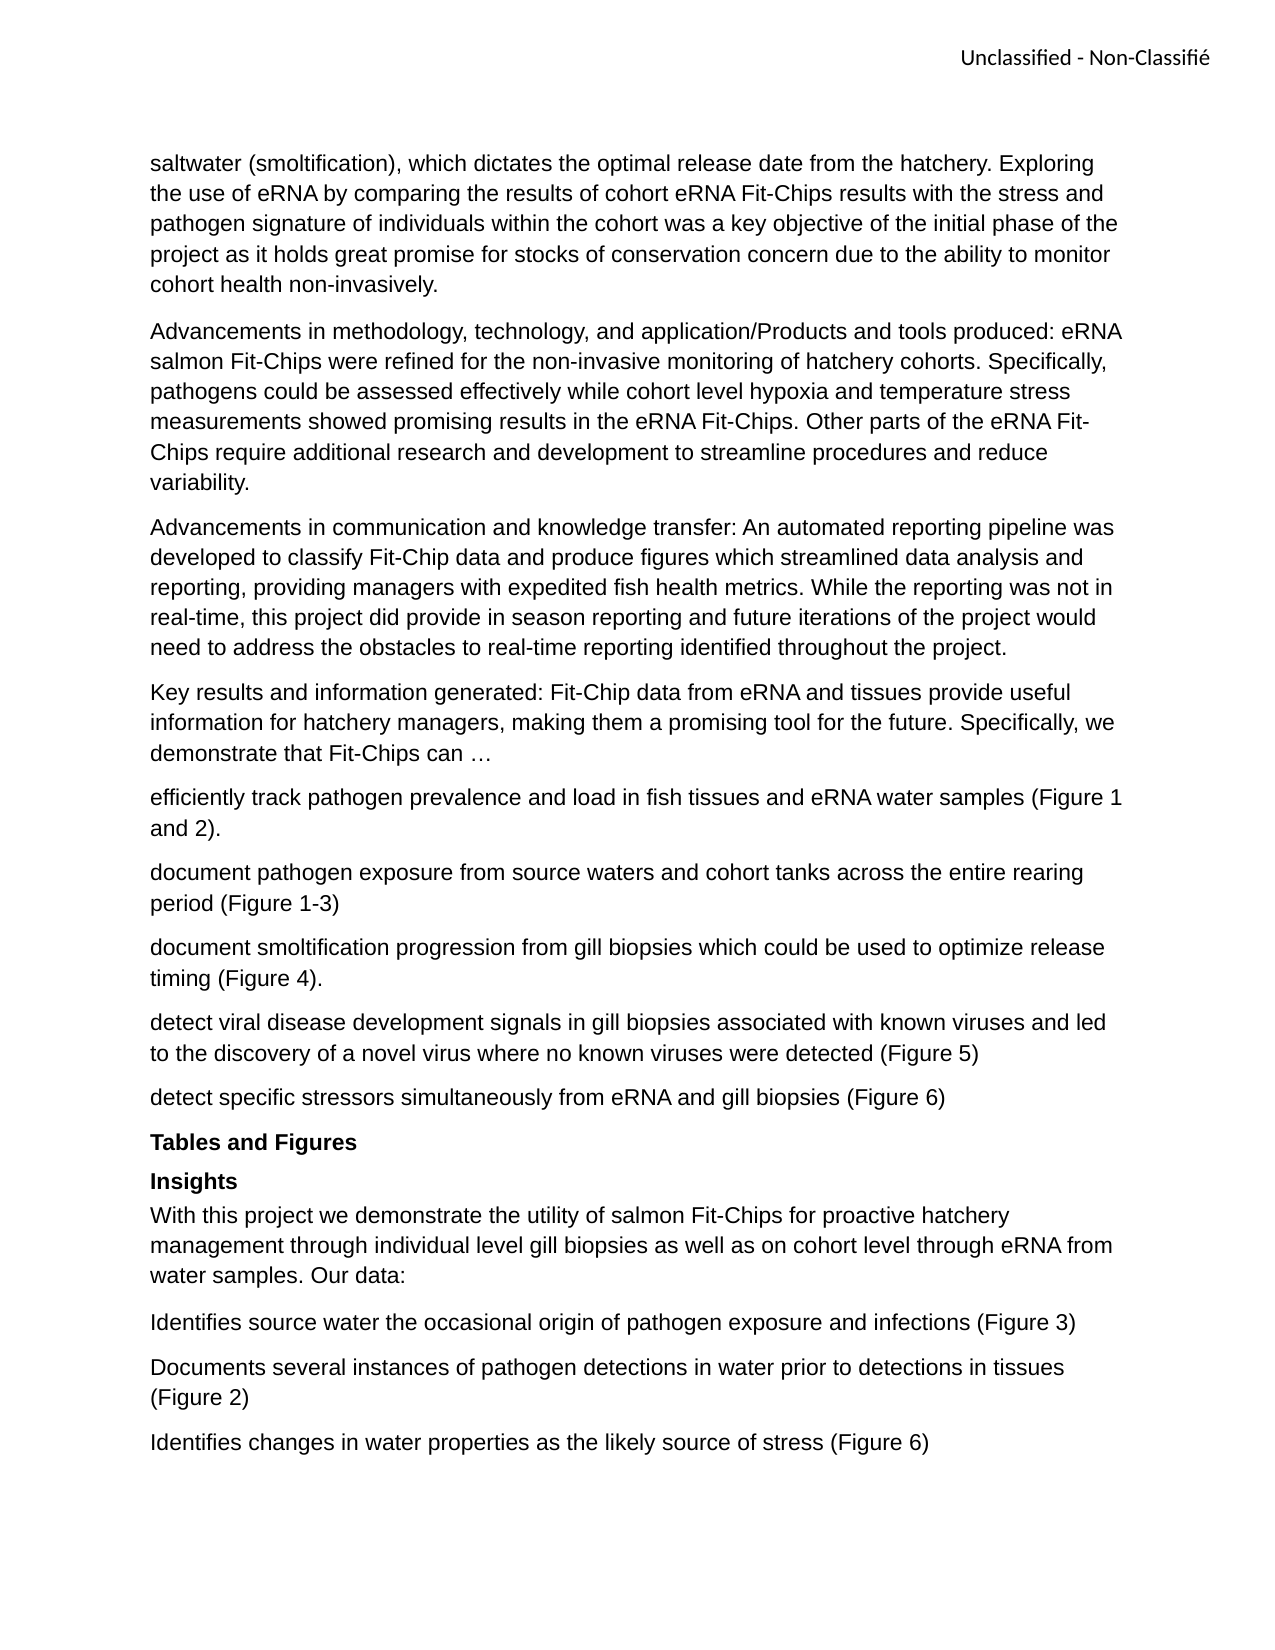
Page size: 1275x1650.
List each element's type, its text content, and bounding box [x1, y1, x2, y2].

subtitle Insights [150, 1168, 1125, 1194]
subtitle Tables and Figures [150, 1129, 1125, 1156]
text document smoltification progression from gill biopsies which could be used to optimize release timing (Figure 4). [150, 934, 1125, 991]
text Advancements in communication and knowledge transfer: An automated reporting pipeline was developed to classify Fit-Chip data and produce figures which streamlined data analysis and reporting, providing managers with expedited fish health metrics. While the reporting was not in real-time, this project did provide in season reporting and future iterations of the project would need to address the obstacles to real-time reporting identified throughout the project. [150, 513, 1125, 661]
text efficiently track pathogen prevalence and load in fish tissues and eRNA water samples (Figure 1 and 2). [150, 784, 1125, 841]
text Identifies source water the occasional origin of pathogen exposure and infections (Figure 3) [150, 1309, 1125, 1336]
text Documents several instances of pathogen detections in water prior to detections in tissues (Figure 2) [150, 1354, 1125, 1411]
text Key results and information generated: Fit-Chip data from eRNA and tissues provide useful information for hatchery managers, making them a promising tool for the future. Specifically, we demonstrate that Fit-Chips can … [150, 679, 1125, 766]
text Advancements in methodology, technology, and application/Products and tools produced: eRNA salmon Fit-Chips were refined for the non-invasive monitoring of hatchery cohorts. Specifically, pathogens could be assessed effectively while cohort level hypoxia and temperature stress measurements showed promising results in the eRNA Fit-Chips. Other parts of the eRNA Fit-Chips require additional research and development to streamline procedures and reduce variability. [150, 318, 1125, 495]
text Identifies changes in water properties as the likely source of stress (Figure 6) [150, 1429, 1125, 1456]
text document pathogen exposure from source waters and cohort tanks across the entire rearing period (Figure 1-3) [150, 859, 1125, 916]
text detect viral disease development signals in gill biopsies associated with known viruses and led to the discovery of a novel virus where no known viruses were detected (Figure 5) [150, 1009, 1125, 1066]
text detect specific stressors simultaneously from eRNA and gill biopsies (Figure 6) [150, 1084, 1125, 1111]
